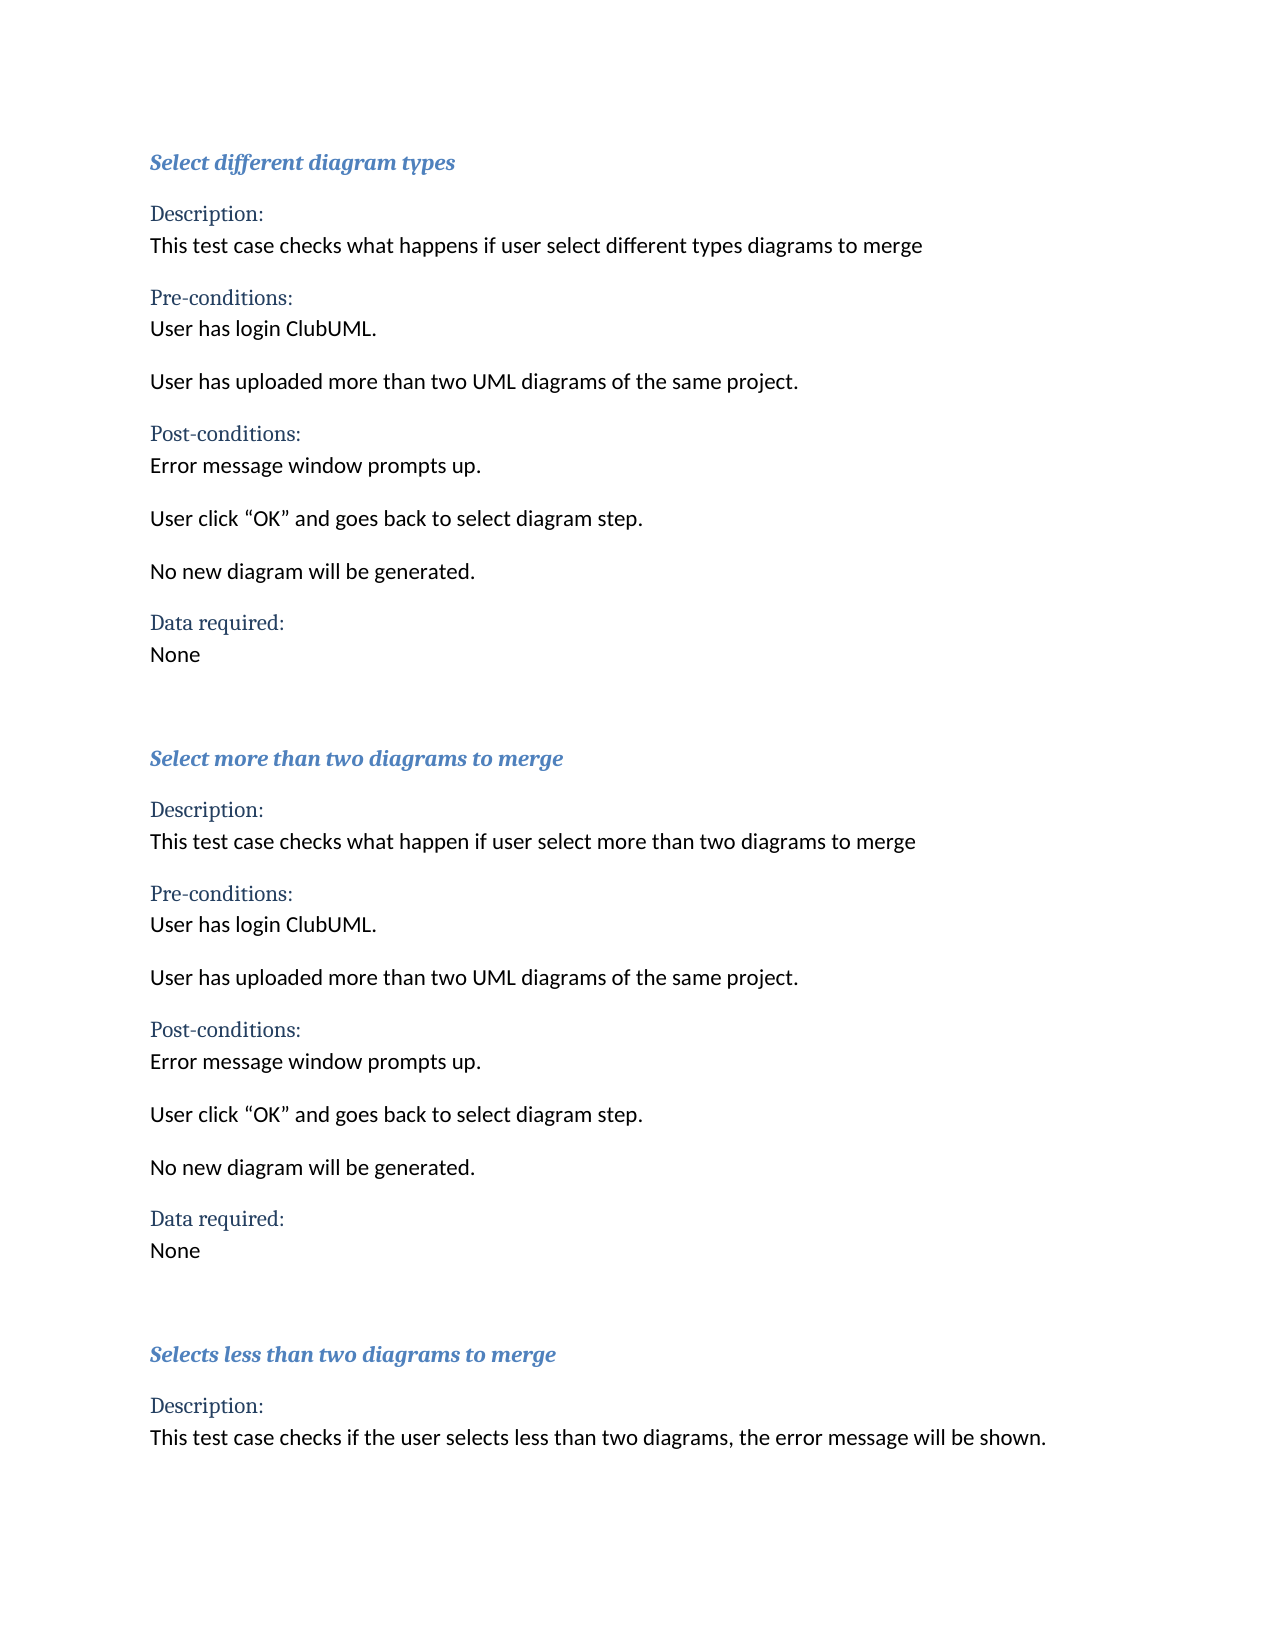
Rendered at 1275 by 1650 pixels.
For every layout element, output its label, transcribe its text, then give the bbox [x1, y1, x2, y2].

text User has uploaded more than two UML diagrams of the same project. [150, 963, 1125, 992]
subtitle Description: [150, 797, 1125, 823]
subtitle Description: [150, 1393, 1125, 1419]
text This test case checks what happens if user select different types diagrams to merge [150, 231, 1125, 259]
text No new diagram will be generated. [150, 557, 1125, 585]
subtitle Selects less than two diagrams to merge [150, 1342, 1125, 1368]
text Error message window prompts up. [150, 451, 1125, 479]
subtitle Data required: [150, 610, 1125, 636]
subtitle Post-conditions: [150, 421, 1125, 447]
subtitle Description: [150, 201, 1125, 227]
text None [150, 640, 1125, 668]
text This test case checks what happen if user select more than two diagrams to merge [150, 827, 1125, 855]
text User has login ClubUML. [150, 911, 1125, 938]
text No new diagram will be generated. [150, 1153, 1125, 1181]
text User has uploaded more than two UML diagrams of the same project. [150, 367, 1125, 396]
subtitle Select different diagram types [150, 150, 1125, 176]
subtitle Pre-conditions: [150, 880, 1125, 907]
subtitle Data required: [150, 1206, 1125, 1232]
text This test case checks if the user selects less than two diagrams, the error message will be shown. [150, 1423, 1125, 1451]
subtitle Pre-conditions: [150, 284, 1125, 311]
subtitle Post-conditions: [150, 1017, 1125, 1043]
subtitle Select more than two diagrams to merge [150, 746, 1125, 772]
text None [150, 1236, 1125, 1264]
text User has login ClubUML. [150, 314, 1125, 342]
text User click “OK” and goes back to select diagram step. [150, 1100, 1125, 1128]
text Error message window prompts up. [150, 1047, 1125, 1075]
text User click “OK” and goes back to select diagram step. [150, 504, 1125, 532]
